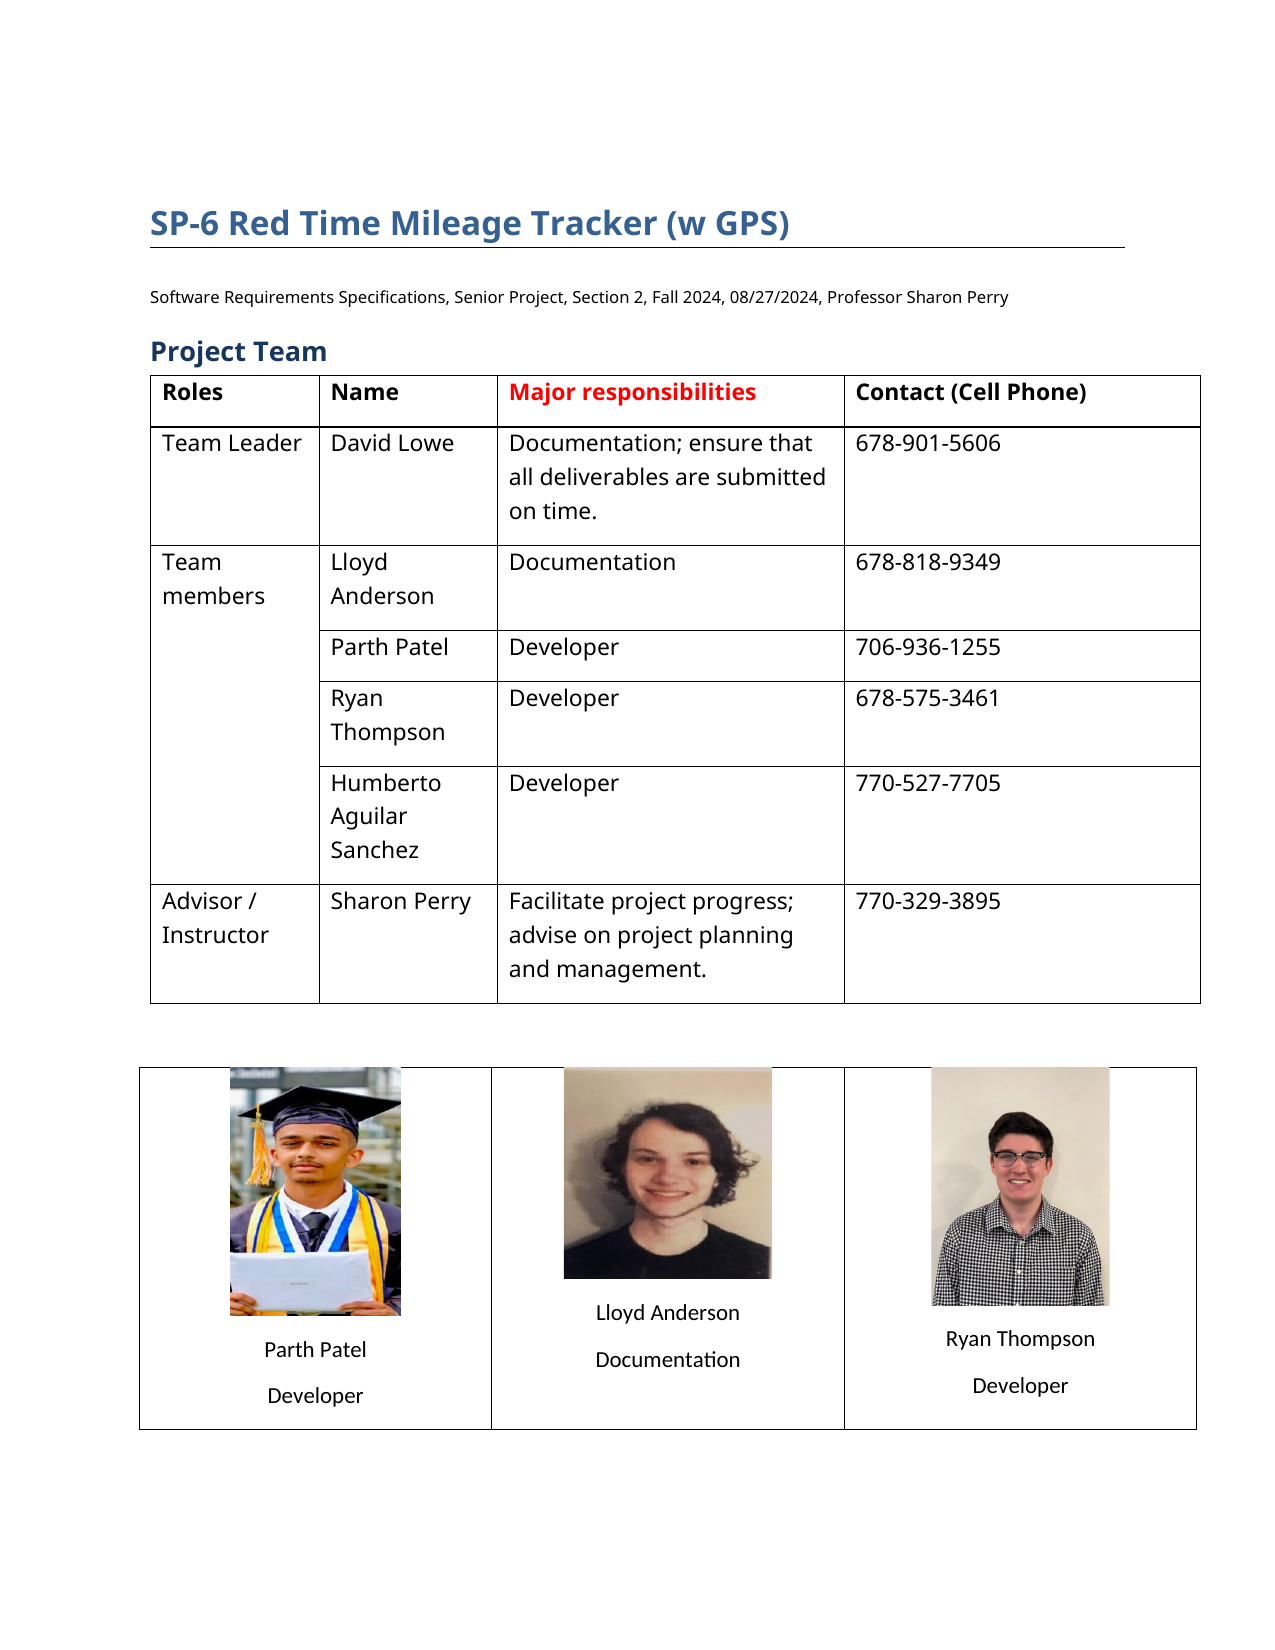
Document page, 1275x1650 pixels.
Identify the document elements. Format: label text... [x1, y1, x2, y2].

table_cell Documentation [498, 546, 844, 630]
table_header Lloyd Anderson Documentation [492, 1068, 844, 1428]
table_cell Team members [151, 546, 319, 884]
text Software Requirements Specifications, Senior Project, Section 2, Fall 2024, 08/27/2024, Professor Sharon Perry [150, 286, 1125, 309]
picture [230, 1067, 401, 1316]
table_cell Team Leader [151, 428, 319, 545]
table_header Parth Patel Developer [140, 1068, 491, 1428]
picture [563, 1067, 773, 1279]
table_cell Documentation; ensure that all deliverables are submitted on time. [498, 428, 844, 545]
table_header Roles [151, 376, 319, 426]
table_cell David Lowe [320, 428, 497, 545]
subtitle Project Team [150, 333, 1125, 370]
picture [931, 1067, 1110, 1306]
table_cell Facilitate project progress; advise on project planning and management. [498, 885, 844, 1003]
table_cell Lloyd Anderson [320, 546, 497, 630]
table_cell 678-901-5606 [845, 428, 1200, 545]
table_cell Developer [498, 682, 844, 766]
table_cell 770-329-3895 [845, 885, 1200, 1003]
table_cell 678-818-9349 [845, 546, 1200, 630]
table_header Ryan Thompson Developer [845, 1068, 1196, 1428]
table_cell Parth Patel [320, 631, 497, 681]
table_cell Humberto Aguilar Sanchez [320, 767, 497, 884]
table_cell 678-575-3461 [845, 682, 1200, 766]
table_cell 706-936-1255 [845, 631, 1200, 681]
table_header Major responsibilities [498, 376, 844, 426]
table_header Name [320, 376, 497, 426]
table_cell Ryan Thompson [320, 682, 497, 766]
table_cell Advisor / Instructor [151, 885, 319, 1003]
table_cell Developer [498, 631, 844, 681]
table_header Contact (Cell Phone) [845, 376, 1200, 426]
table_cell Developer [498, 767, 844, 884]
table_cell Sharon Perry [320, 885, 497, 1003]
table_cell 770-527-7705 [845, 767, 1200, 884]
subtitle SP-6 Red Time Mileage Tracker (w GPS) [150, 200, 1125, 247]
